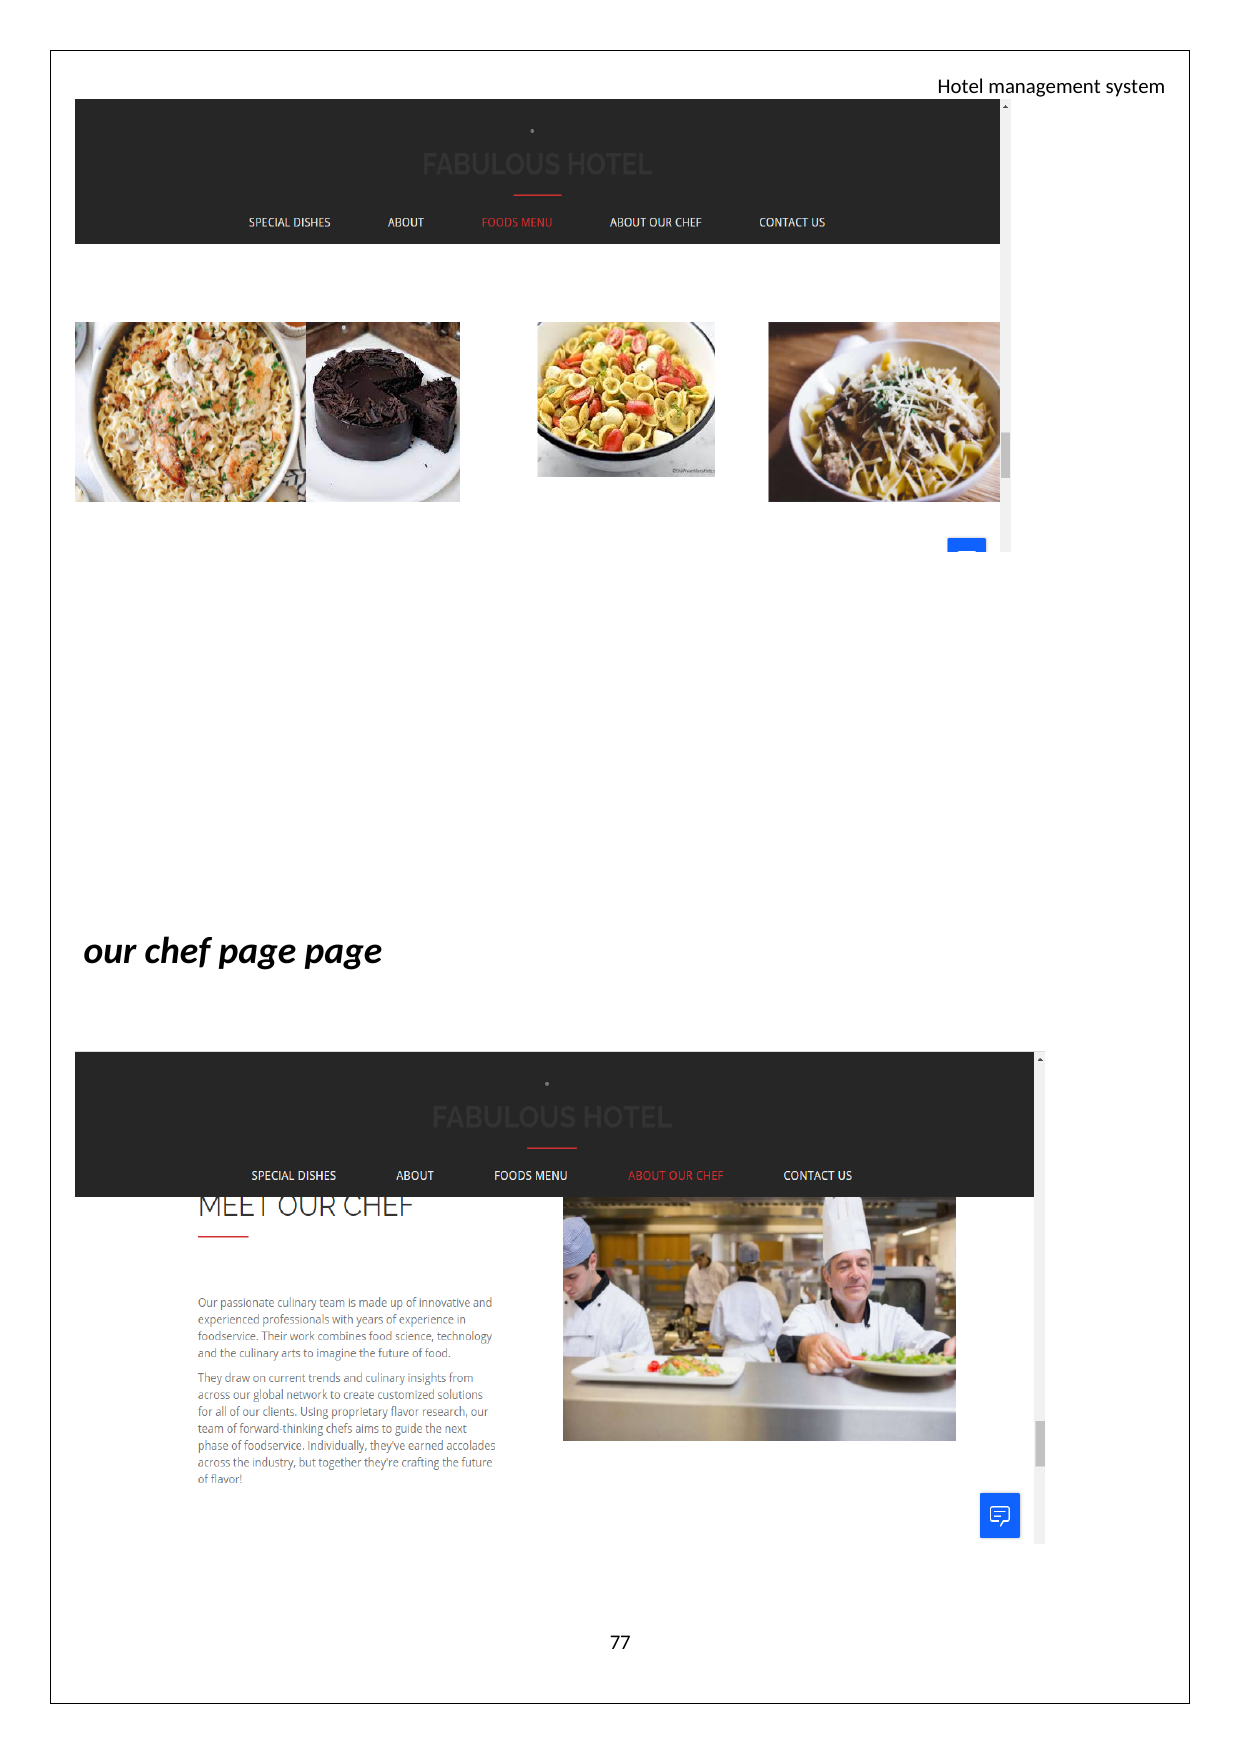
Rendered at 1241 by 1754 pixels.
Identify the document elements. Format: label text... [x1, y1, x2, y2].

text our chef page page [75, 927, 1165, 972]
picture [75, 99, 1011, 552]
picture [75, 1050, 1046, 1544]
